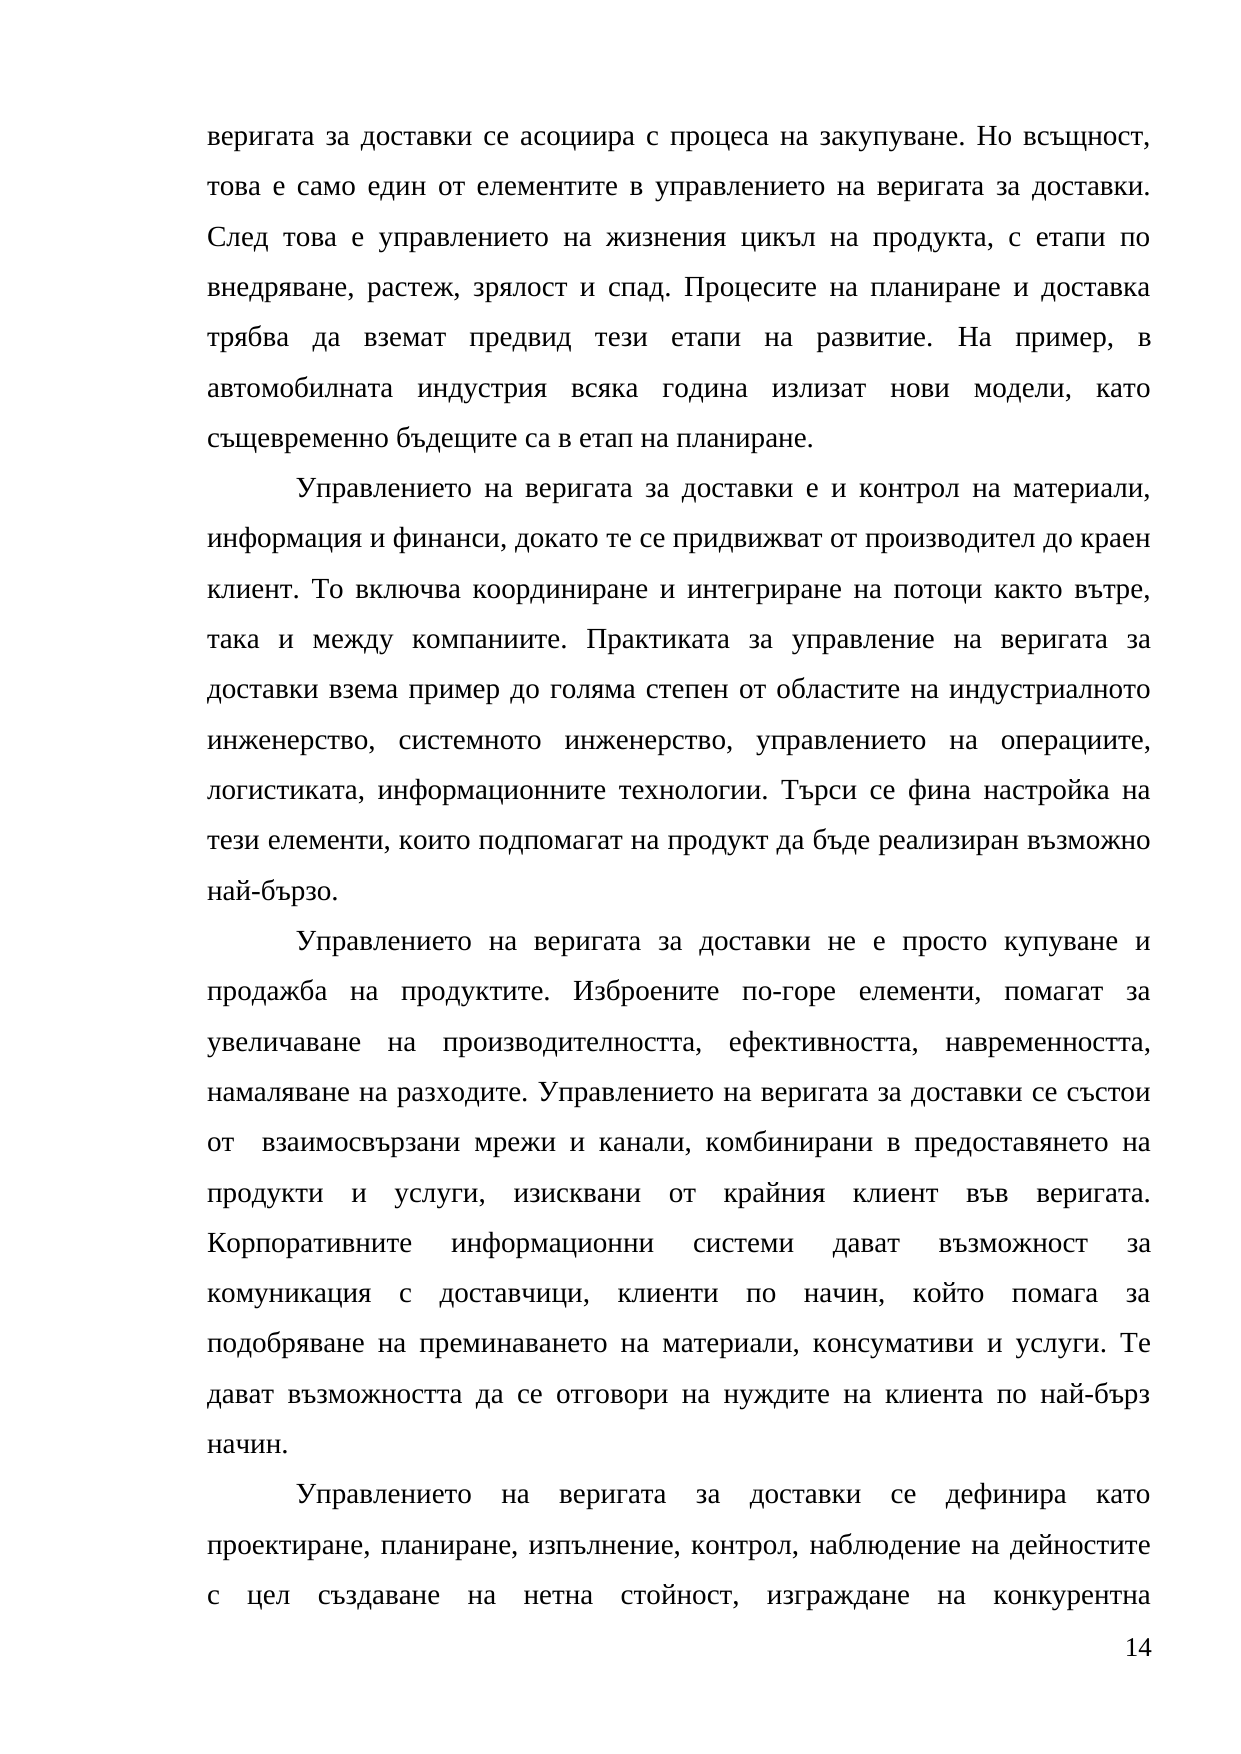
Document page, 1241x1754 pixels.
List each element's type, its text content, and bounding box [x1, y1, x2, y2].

text Управлението на веригата за доставки не е просто купуване и продажба на продуктите. Изброените по-горе елементи, помагат за увеличаване на производителността, ефективността, навременността, намаляване на разходите. Управлението на веригата за доставки се състои от взаимосвързани мрежи и канали, комбинирани в предоставянето на продукти и услуги, изисквани от крайния клиент във веригата. Корпоративните информационни системи дават възможност за комуникация с доставчици, клиенти по начин, който помага за подобряване на преминаването на материали, консумативи и услуги. Те дават възможността да се отговори на нуждите на клиента по най-бърз начин. [207, 923, 1152, 1460]
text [207, 1477, 1152, 1611]
text Управлението на веригата за доставки е и контрол на материали, информация и финанси, докато те се придвижват от производител до краен клиент. То включва координиране и интегриране на потоци както вътре, така и между компаниите. Практиката за управление на веригата за доставки взема пример до голяма степен от областите на индустриалното инженерство, системното инженерство, управлението на операциите, логистиката, информационните технологии. Търси се фина настройка на тези елементи, които подпомагат на продукт да бъде реализиран възможно най-бързо. [207, 470, 1152, 906]
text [207, 118, 1152, 453]
